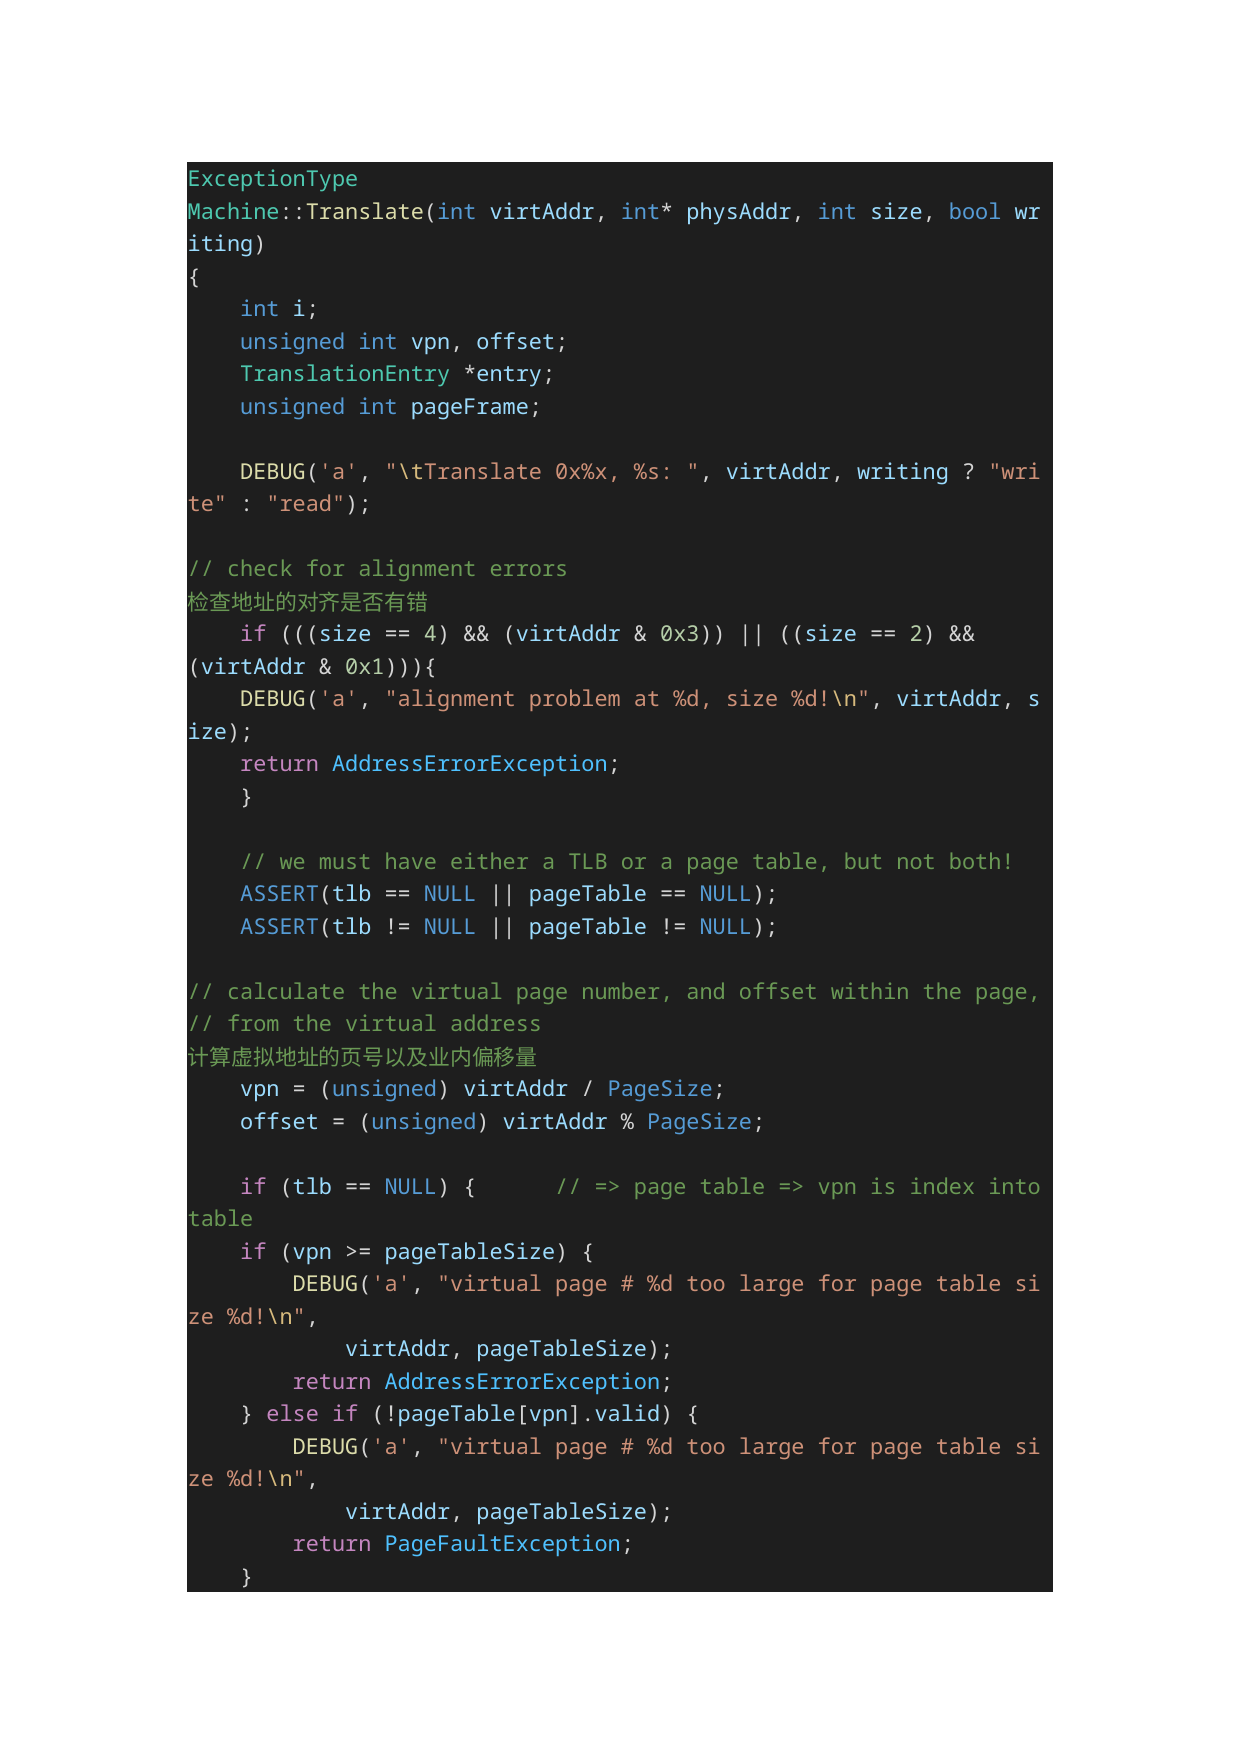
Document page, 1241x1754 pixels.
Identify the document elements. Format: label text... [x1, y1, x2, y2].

text // we must have either a TLB or a page table, but not both! [187, 844, 1053, 877]
text virtAddr, pageTableSize); [187, 1494, 1053, 1527]
text if (((size == 4) && (virtAddr & 0x3)) || ((size == 2) && (virtAddr & 0x1))){ [187, 617, 1053, 682]
text } [187, 779, 1053, 812]
text int i; [187, 292, 1053, 324]
text virtAddr, pageTableSize); [187, 1332, 1053, 1364]
text DEBUG('a', "alignment problem at %d, size %d!\n", virtAddr, size); [187, 682, 1053, 747]
text 检查地址的对齐是否有错 [187, 584, 1053, 617]
text // calculate the virtual page number, and offset within the page, [187, 974, 1053, 1007]
text if (tlb == NULL) { // => page table => vpn is index into table [187, 1169, 1053, 1234]
text return AddressErrorException; [187, 747, 1053, 779]
text DEBUG('a', "virtual page # %d too large for page table size %d!\n", [187, 1267, 1053, 1332]
text unsigned int vpn, offset; [187, 324, 1053, 357]
text DEBUG('a', "\tTranslate 0x%x, %s: ", virtAddr, writing ? "write" : "read"); [187, 454, 1053, 519]
text ASSERT(tlb == NULL || pageTable == NULL); [187, 877, 1053, 909]
text DEBUG('a', "virtual page # %d too large for page table size %d!\n", [187, 1429, 1053, 1494]
text { [187, 259, 1053, 292]
text } [187, 1559, 1053, 1592]
text return AddressErrorException; [187, 1364, 1053, 1397]
text ASSERT(tlb != NULL || pageTable != NULL); [187, 909, 1053, 942]
text 计算虚拟地址的页号以及业内偏移量 [187, 1039, 1053, 1072]
text vpn = (unsigned) virtAddr / PageSize; [187, 1072, 1053, 1104]
text // check for alignment errors [187, 552, 1053, 584]
text ExceptionType Machine::Translate(int virtAddr, int* physAddr, int size, bool writing) [187, 162, 1053, 259]
text unsigned int pageFrame; [187, 389, 1053, 422]
text TranslationEntry *entry; [187, 357, 1053, 389]
text offset = (unsigned) virtAddr % PageSize; [187, 1104, 1053, 1137]
text if (vpn >= pageTableSize) { [187, 1234, 1053, 1267]
text } else if (!pageTable[vpn].valid) { [187, 1397, 1053, 1429]
text return PageFaultException; [187, 1527, 1053, 1559]
text // from the virtual address [187, 1007, 1053, 1039]
